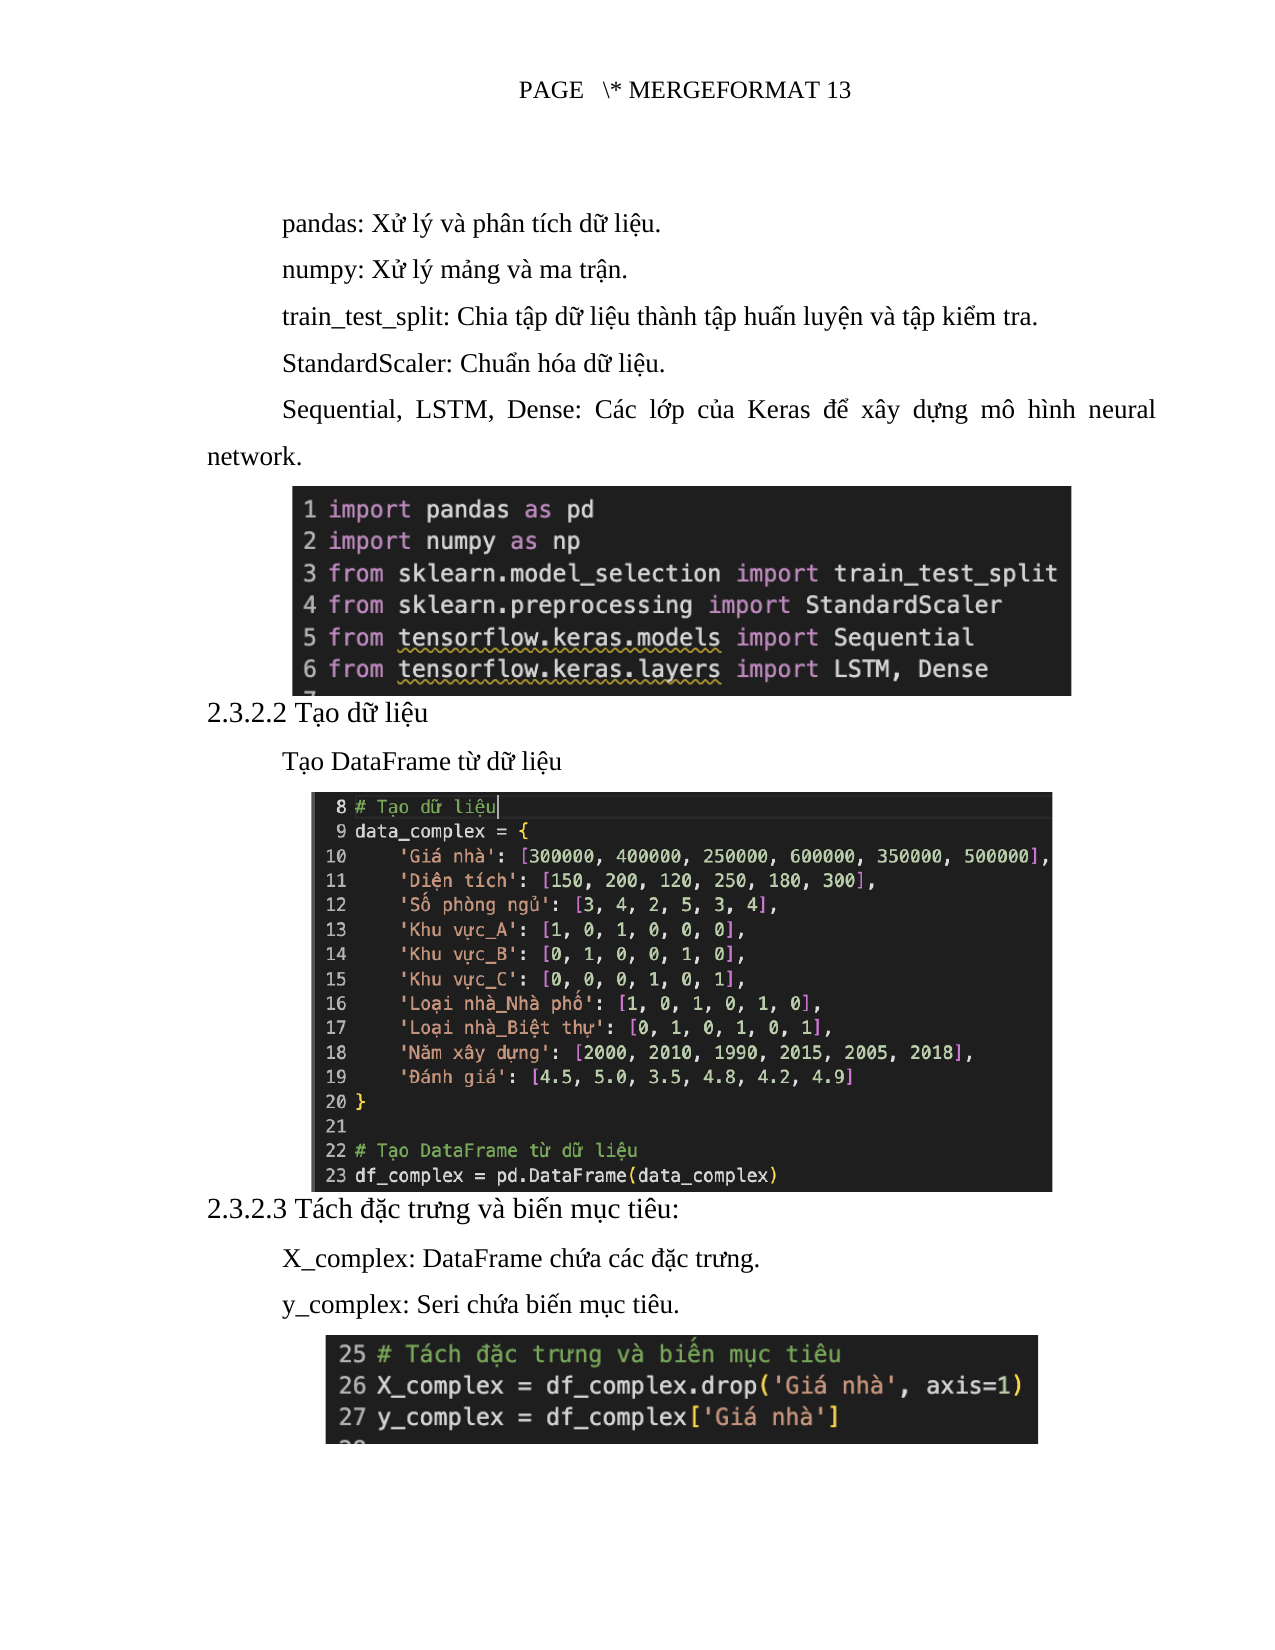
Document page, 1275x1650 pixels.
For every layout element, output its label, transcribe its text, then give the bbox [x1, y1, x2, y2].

text numpy: Xử lý mảng và ma trận. [207, 253, 1157, 284]
text 2.3.2.3 Tách đặc trưng và biến mục tiêu: [207, 1191, 1157, 1225]
text StandardScaler: Chuẩn hóa dữ liệu. [207, 347, 1157, 378]
text X_complex: DataFrame chứa các đặc trưng. [207, 1242, 1157, 1273]
picture [325, 1335, 1039, 1444]
text Tạo DataFrame từ dữ liệu [207, 745, 1157, 777]
text Sequential, LSTM, Dense: Các lớp của Keras để xây dựng mô hình neural network. [207, 393, 1157, 471]
text y_complex: Seri chứa biến mục tiêu. [207, 1288, 1157, 1319]
text train_test_split: Chia tập dữ liệu thành tập huấn luyện và tập kiểm tra. [207, 300, 1157, 331]
picture [311, 792, 1053, 1192]
text pandas: Xử lý và phân tích dữ liệu. [207, 207, 1157, 238]
picture [292, 486, 1072, 696]
text 2.3.2.2 Tạo dữ liệu [207, 695, 1157, 729]
